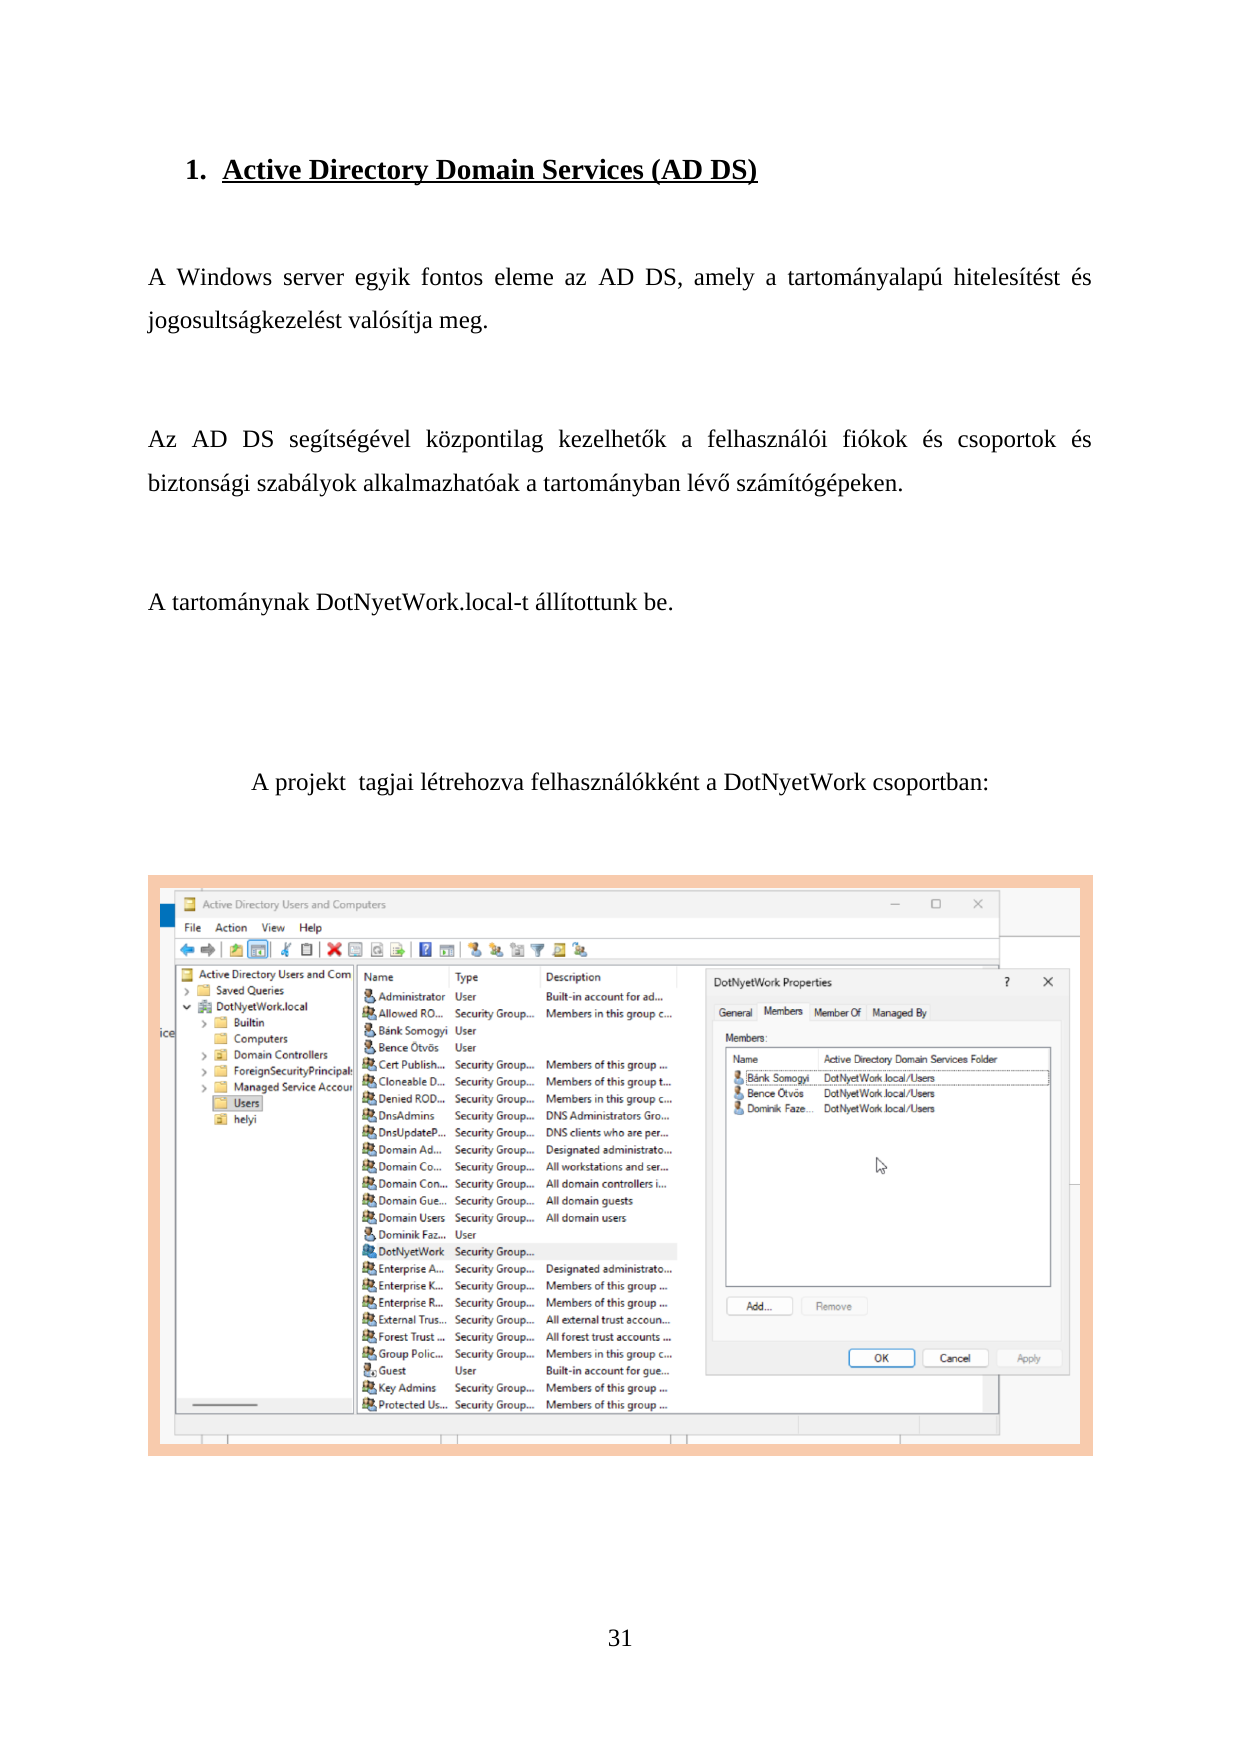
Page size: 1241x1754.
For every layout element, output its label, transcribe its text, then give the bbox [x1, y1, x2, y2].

picture [160, 888, 1080, 1444]
subtitle Active Directory Domain Services (AD DS) [185, 152, 1093, 185]
text Az AD DS segítségével központilag kezelhetők a felhasználói fiókok és csoportok és biztonsági szabályok alkalmazhatóak a tartományban lévő számítógépeken. [148, 424, 1093, 496]
text A Windows server egyik fontos eleme az AD DS, amely a tartományalapú hitelesítést és jogosultságkezelést valósítja meg. [148, 262, 1093, 334]
text A projekt tagjai létrehozva felhasználókként a DotNyetWork csoportban: [148, 767, 1093, 795]
text A tartománynak DotNyetWork.local-t állítottunk be. [148, 587, 1093, 616]
